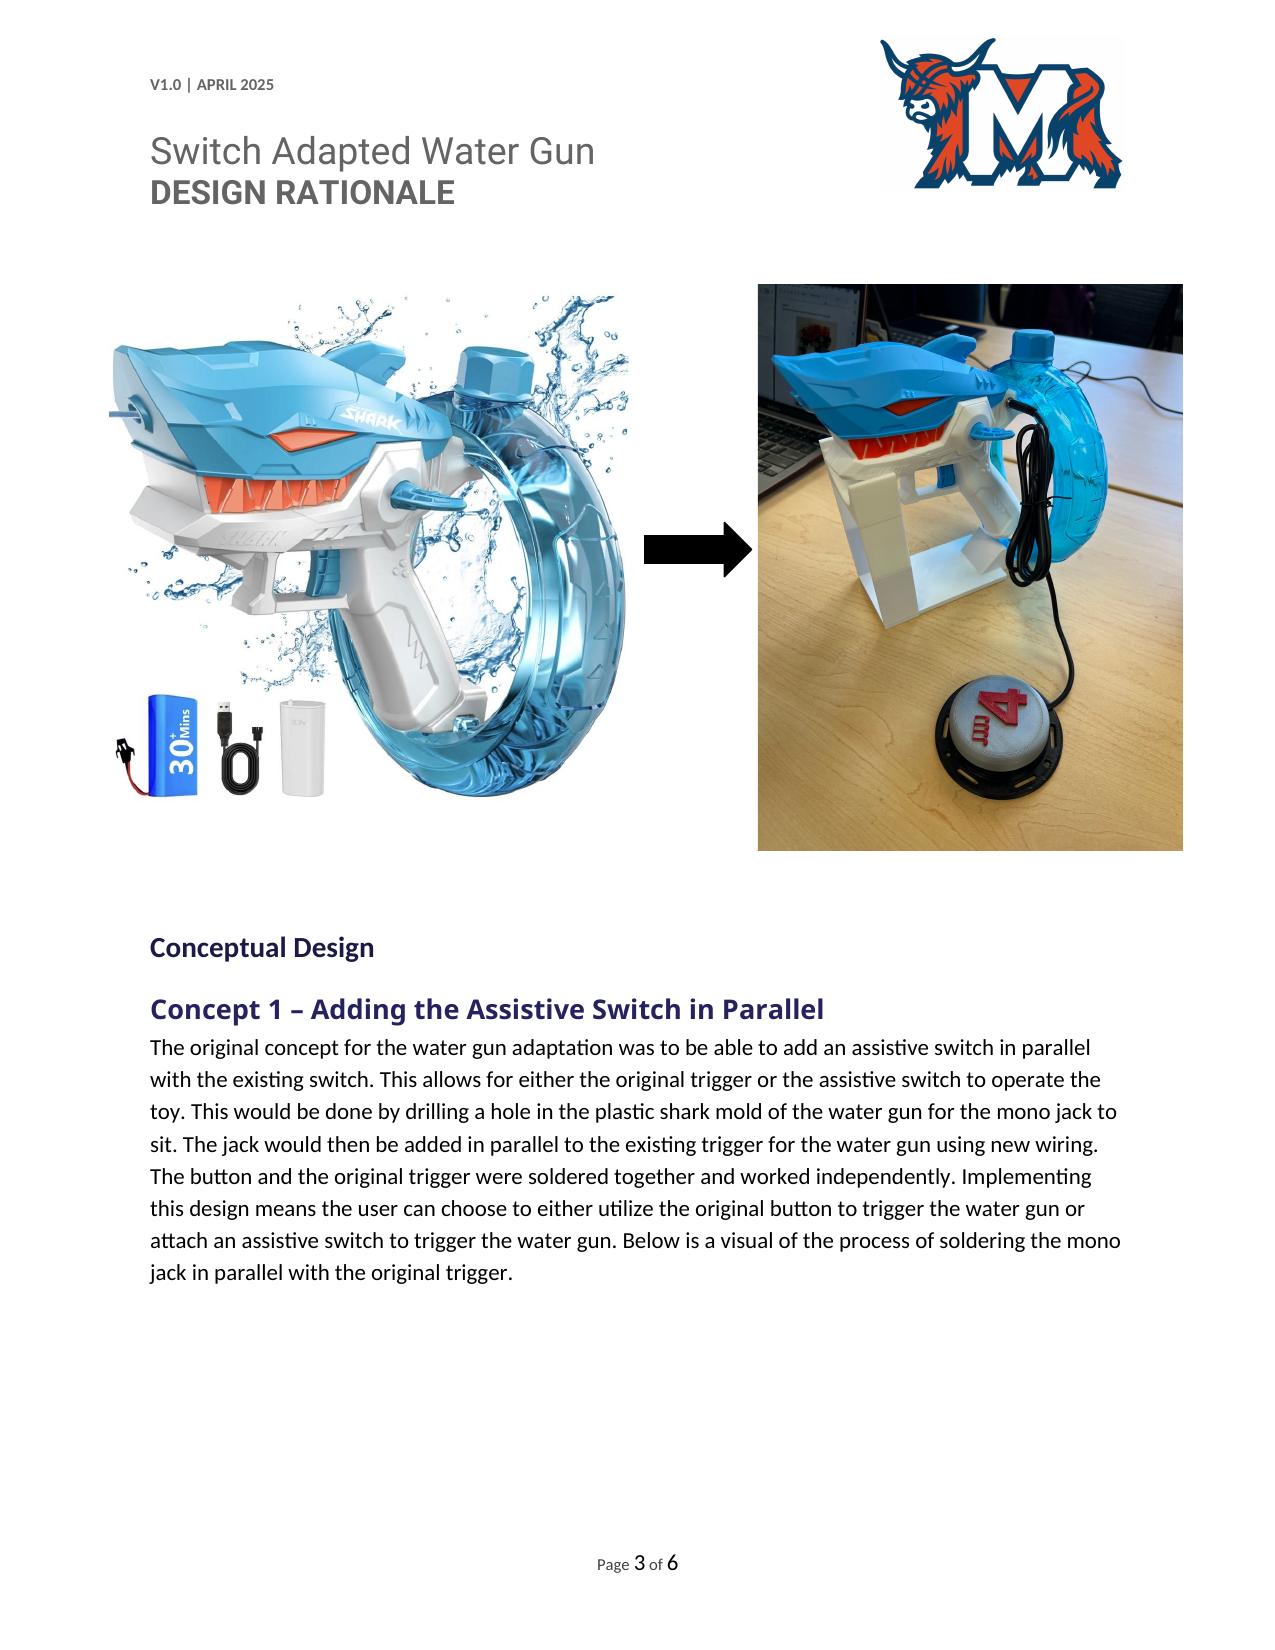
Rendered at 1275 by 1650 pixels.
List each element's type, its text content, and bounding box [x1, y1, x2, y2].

picture [65, 293, 644, 841]
text The original concept for the water gun adaptation was to be able to add an assistive switch in parallel with the existing switch. This allows for either the original trigger or the assistive switch to operate the toy. This would be done by drilling a hole in the plastic shark mold of the water gun for the mono jack to sit. The jack would then be added in parallel to the existing trigger for the water gun using new wiring. The button and the original trigger were soldered together and worked independently. Implementing this design means the user can choose to either utilize the original button to trigger the water gun or attach an assistive switch to trigger the water gun. Below is a visual of the process of soldering the mono jack in parallel with the original trigger. [150, 1033, 1125, 1286]
picture [878, 35, 1125, 192]
picture [757, 284, 1183, 851]
subtitle Conceptual Design [150, 376, 1125, 964]
subtitle Concept 1 – Adding the Assistive Switch in Parallel [150, 991, 1125, 1028]
